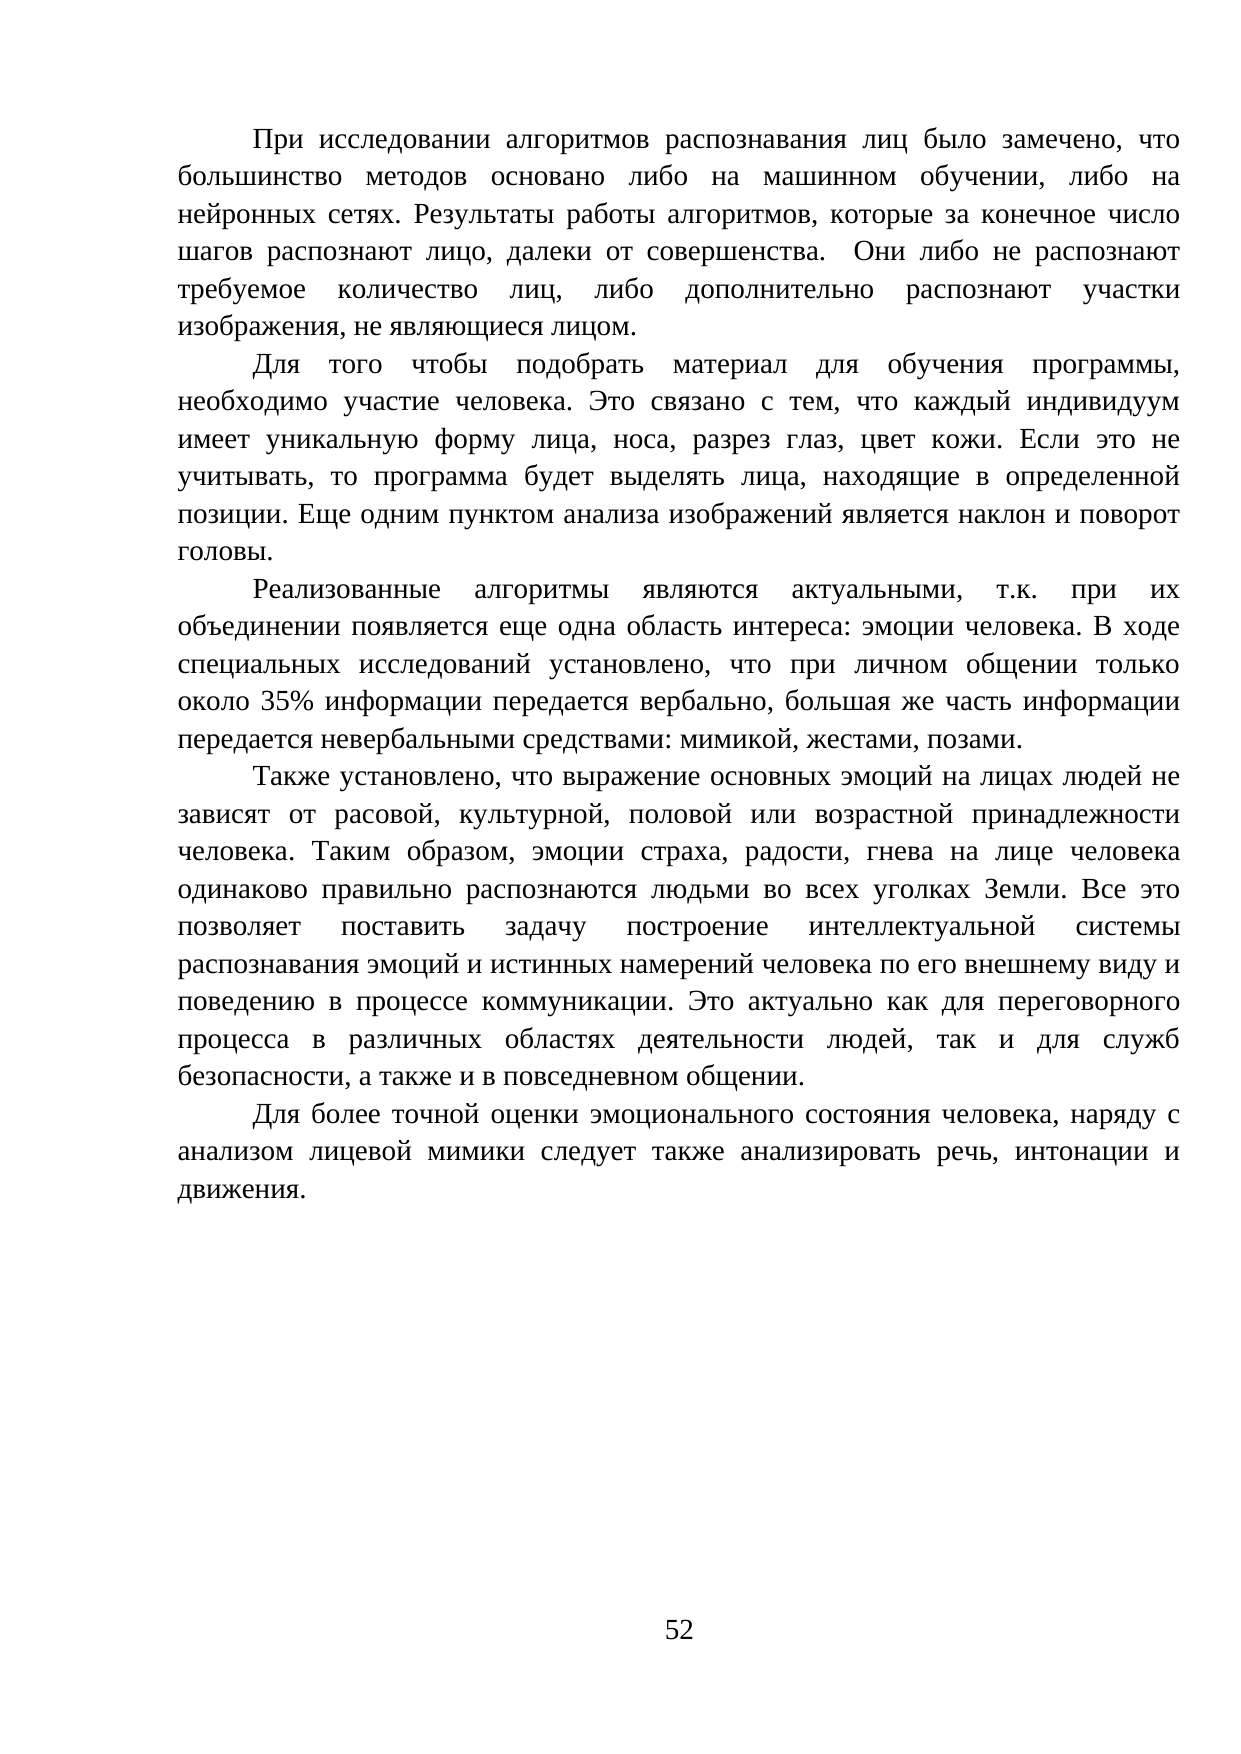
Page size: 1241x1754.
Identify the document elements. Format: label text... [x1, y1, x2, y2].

list Для того чтобы подобрать материал для обучения программы, необходимо участие человека. Это связано с тем, что каждый индивидуум имеет уникальную форму лица, носа, разрез глаз, цвет кожи. Если это не учитывать, то программа будет выделять лица, находящие в определенной позиции. Еще одним пунктом анализа изображений является наклон и поворот головы. [177, 343, 1181, 568]
list Реализованные алгоритмы являются актуальными, т.к. при их объединении появляется еще одна область интереса: эмоции человека. В ходе специальных исследований установлено, что при личном общении только около 35% информации передается вербально, большая же часть информации передается невербальными средствами: мимикой, жестами, позами. [177, 568, 1181, 756]
list При исследовании алгоритмов распознавания лиц было замечено, что большинство методов основано либо на машинном обучении, либо на нейронных сетях. Результаты работы алгоритмов, которые за конечное число шагов распознают лицо, далеки от совершенства. Они либо не распознают требуемое количество лиц, либо дополнительно распознают участки изображения, не являющиеся лицом. [177, 118, 1181, 343]
list Также установлено, что выражение основных эмоций на лицах людей не зависят от расовой, культурной, половой или возрастной принадлежности человека. Таким образом, эмоции страха, радости, гнева на лице человека одинаково правильно распознаются людьми во всех уголках Земли. Все это позволяет поставить задачу построение интеллектуальной системы распознавания эмоций и истинных намерений человека по его внешнему виду и поведению в процессе коммуникации. Это актуально как для переговорного процесса в различных областях деятельности людей, так и для служб безопасности, а также и в повседневном общении. [177, 756, 1181, 1093]
list Для более точной оценки эмоционального состояния человека, наряду с анализом лицевой мимики следует также анализировать речь, интонации и движения. [177, 1093, 1181, 1206]
